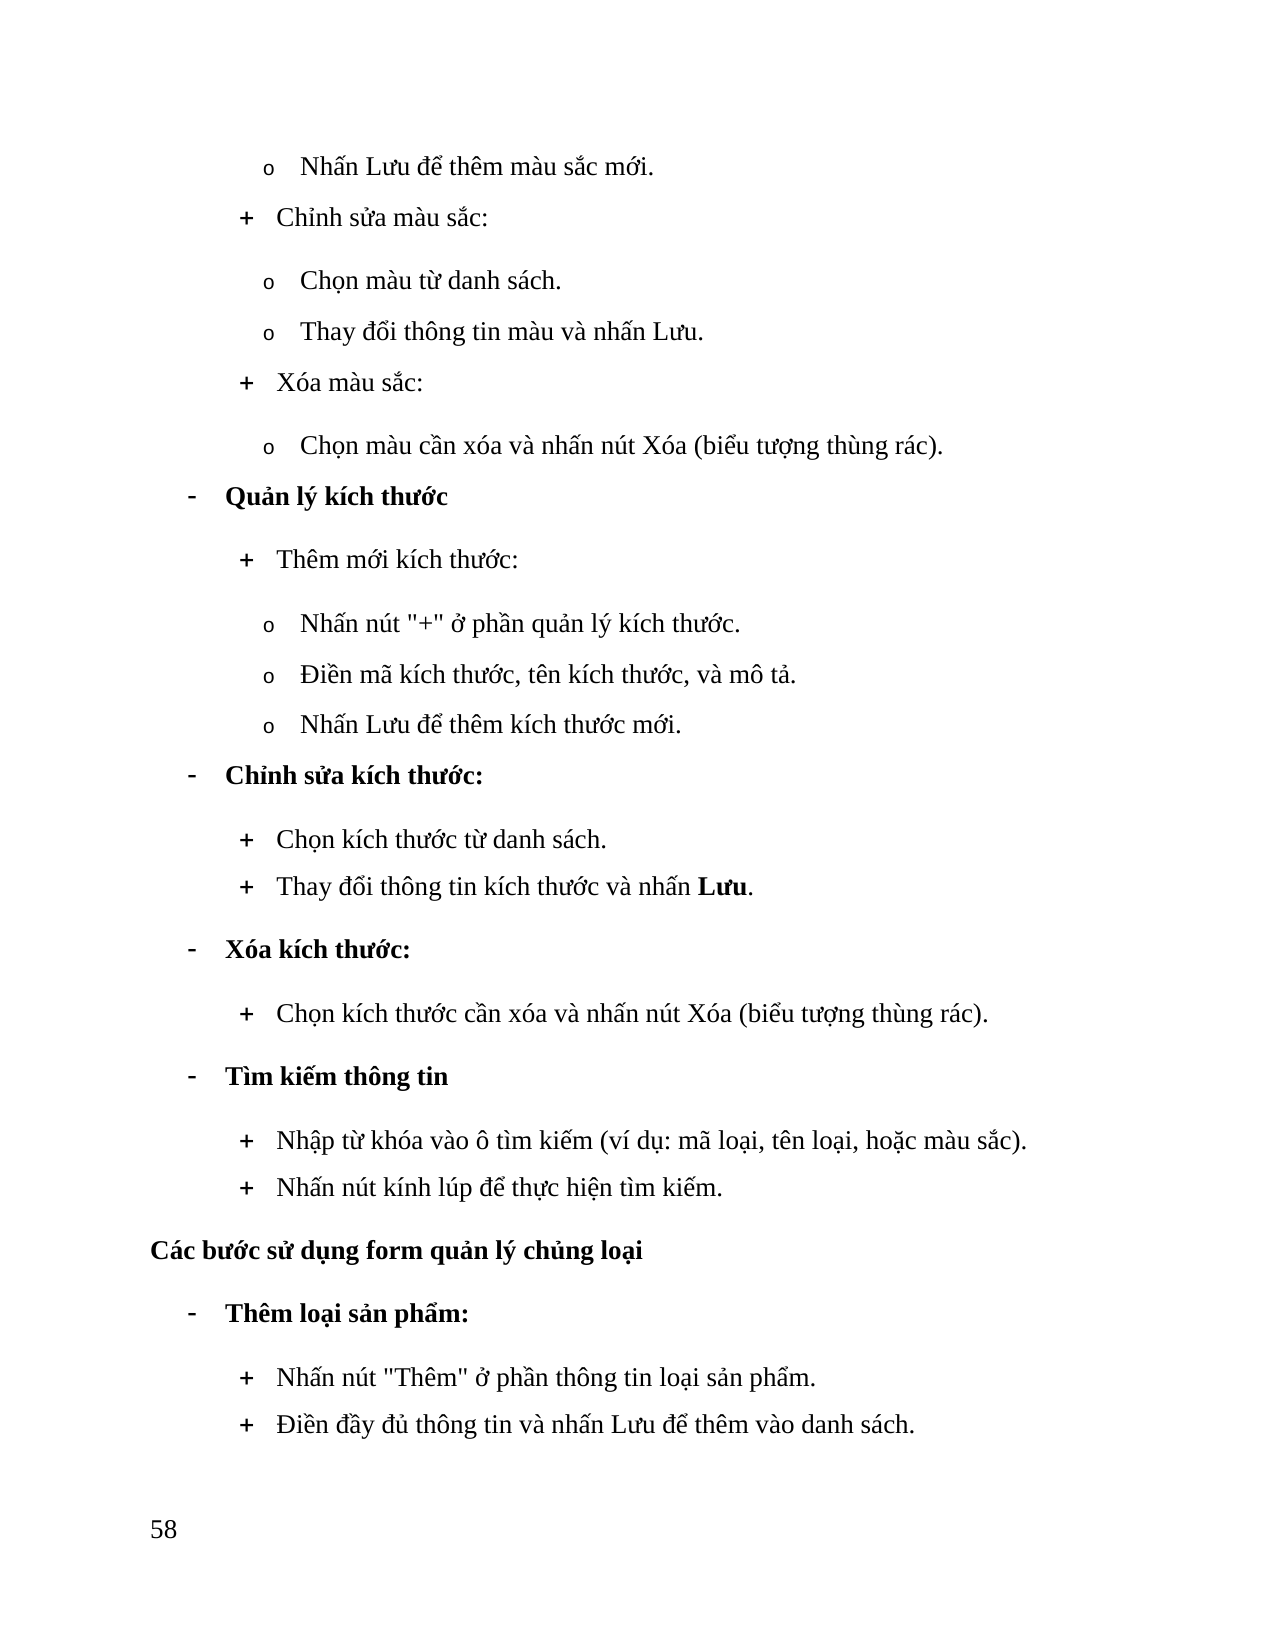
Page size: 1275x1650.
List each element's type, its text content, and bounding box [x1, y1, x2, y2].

list Chọn màu từ danh sách. [262, 264, 1125, 296]
list Điền mã kích thước, tên kích thước, và mô tả. [262, 658, 1125, 689]
text Xóa màu sắc: [239, 366, 1125, 397]
list Nhấn nút "+" ở phần quản lý kích thước. [262, 607, 1125, 639]
text Xóa kích thước: [187, 933, 1125, 964]
text Chỉnh sửa kích thước: [187, 759, 1125, 791]
text Thêm loại sản phẩm: [187, 1298, 1125, 1329]
text Điền đầy đủ thông tin và nhấn Lưu để thêm vào danh sách. [239, 1408, 1125, 1439]
text Nhấn nút kính lúp để thực hiện tìm kiếm. [239, 1171, 1125, 1202]
text Tìm kiếm thông tin [187, 1060, 1125, 1092]
text Thêm mới kích thước: [239, 543, 1125, 575]
text Chọn kích thước cần xóa và nhấn nút Xóa (biểu tượng thùng rác). [239, 997, 1125, 1028]
text Quản lý kích thước [187, 480, 1125, 511]
text Nhấn nút "Thêm" ở phần thông tin loại sản phẩm. [239, 1361, 1125, 1392]
list Nhấn Lưu để thêm kích thước mới. [262, 708, 1125, 740]
list Nhấn Lưu để thêm màu sắc mới. [262, 150, 1125, 182]
text Các bước sử dụng form quản lý chủng loại [150, 1234, 1125, 1265]
text Thay đổi thông tin kích thước và nhấn Lưu. [239, 870, 1125, 901]
list Thay đổi thông tin màu và nhấn Lưu. [262, 315, 1125, 347]
text Chỉnh sửa màu sắc: [239, 201, 1125, 232]
list Chọn màu cần xóa và nhấn nút Xóa (biểu tượng thùng rác). [262, 429, 1125, 461]
text Nhập từ khóa vào ô tìm kiếm (ví dụ: mã loại, tên loại, hoặc màu sắc). [239, 1124, 1125, 1155]
text Chọn kích thước từ danh sách. [239, 823, 1125, 854]
